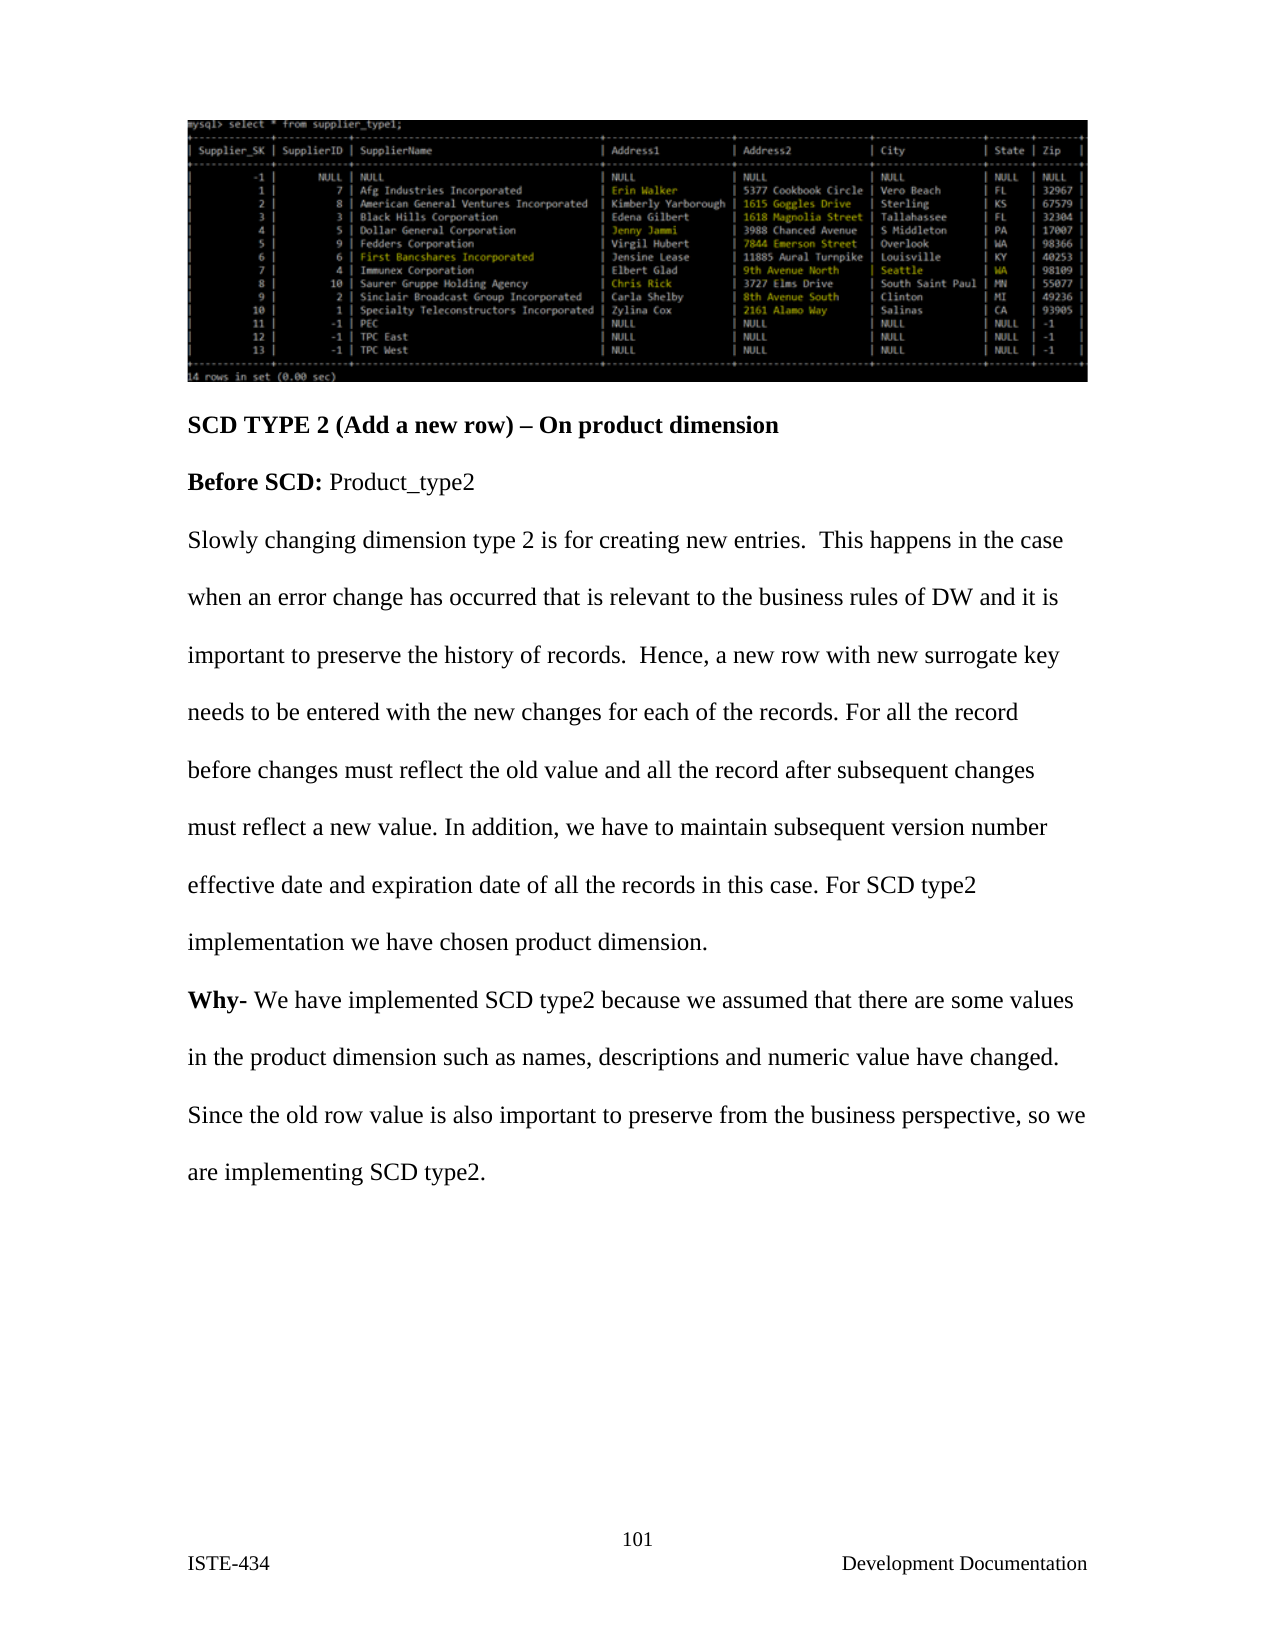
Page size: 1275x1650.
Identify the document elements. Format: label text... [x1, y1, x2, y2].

picture [187, 120, 1088, 382]
text Why- We have implemented SCD type2 because we assumed that there are some values in the product dimension such as names, descriptions and numeric value have changed. Since the old row value is also important to preserve from the business perspective, so we are implementing SCD type2. [187, 985, 1087, 1186]
text Slowly changing dimension type 2 is for creating new entries. This happens in the case when an error change has occurred that is relevant to the business rules of DW and it is important to preserve the history of records. Hence, a new row with new surrogate key needs to be entered with the new changes for each of the records. For all the record before changes must reflect the old value and all the record after subsequent changes must reflect a new value. In addition, we have to maintain subsequent version number effective date and expiration date of all the records in this case. For SCD type2 implementation we have chosen product dimension. [187, 525, 1087, 956]
text Before SCD: Product_type2 [187, 467, 1087, 496]
text SCD TYPE 2 (Add a new row) – On product dimension [187, 410, 1087, 439]
